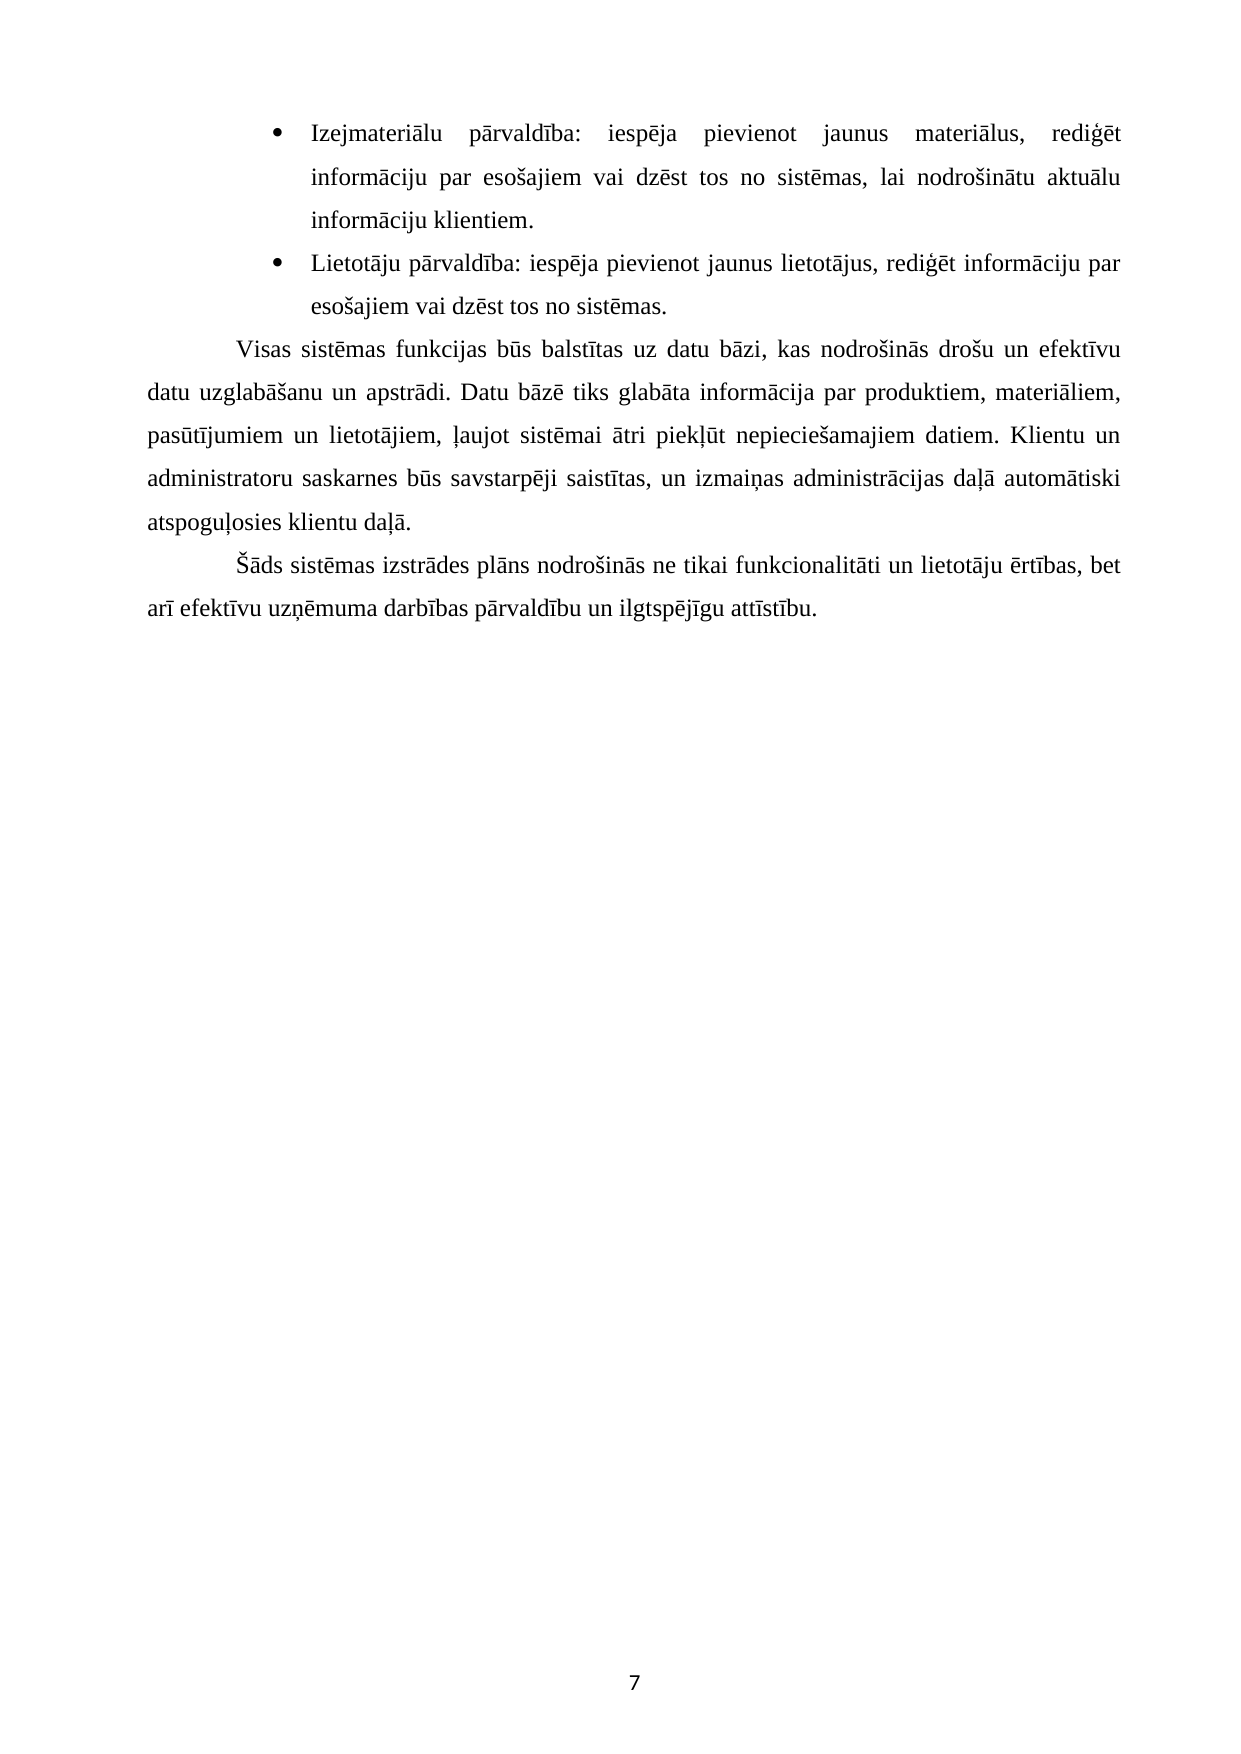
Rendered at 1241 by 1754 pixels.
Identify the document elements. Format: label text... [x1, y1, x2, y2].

text Šāds sistēmas izstrādes plāns nodrošinās ne tikai funkcionalitāti un lietotāju ērtības, bet arī efektīvu uzņēmuma darbības pārvaldību un ilgtspējīgu attīstību. [147, 550, 1122, 622]
list Izejmateriālu pārvaldība: iespēja pievienot jaunus materiālus, rediģēt informāciju par esošajiem vai dzēst tos no sistēmas, lai nodrošinātu aktuālu informāciju klientiem. [273, 118, 1122, 233]
text Visas sistēmas funkcijas būs balstītas uz datu bāzi, kas nodrošinās drošu un efektīvu datu uzglabāšanu un apstrādi. Datu bāzē tiks glabāta informācija par produktiem, materiāliem, pasūtījumiem un lietotājiem, ļaujot sistēmai ātri piekļūt nepieciešamajiem datiem. Klientu un administratoru saskarnes būs savstarpēji saistītas, un izmaiņas administrācijas daļā automātiski atspoguļosies klientu daļā. [147, 334, 1122, 535]
list Lietotāju pārvaldība: iespēja pievienot jaunus lietotājus, rediģēt informāciju par esošajiem vai dzēst tos no sistēmas. [273, 248, 1122, 320]
